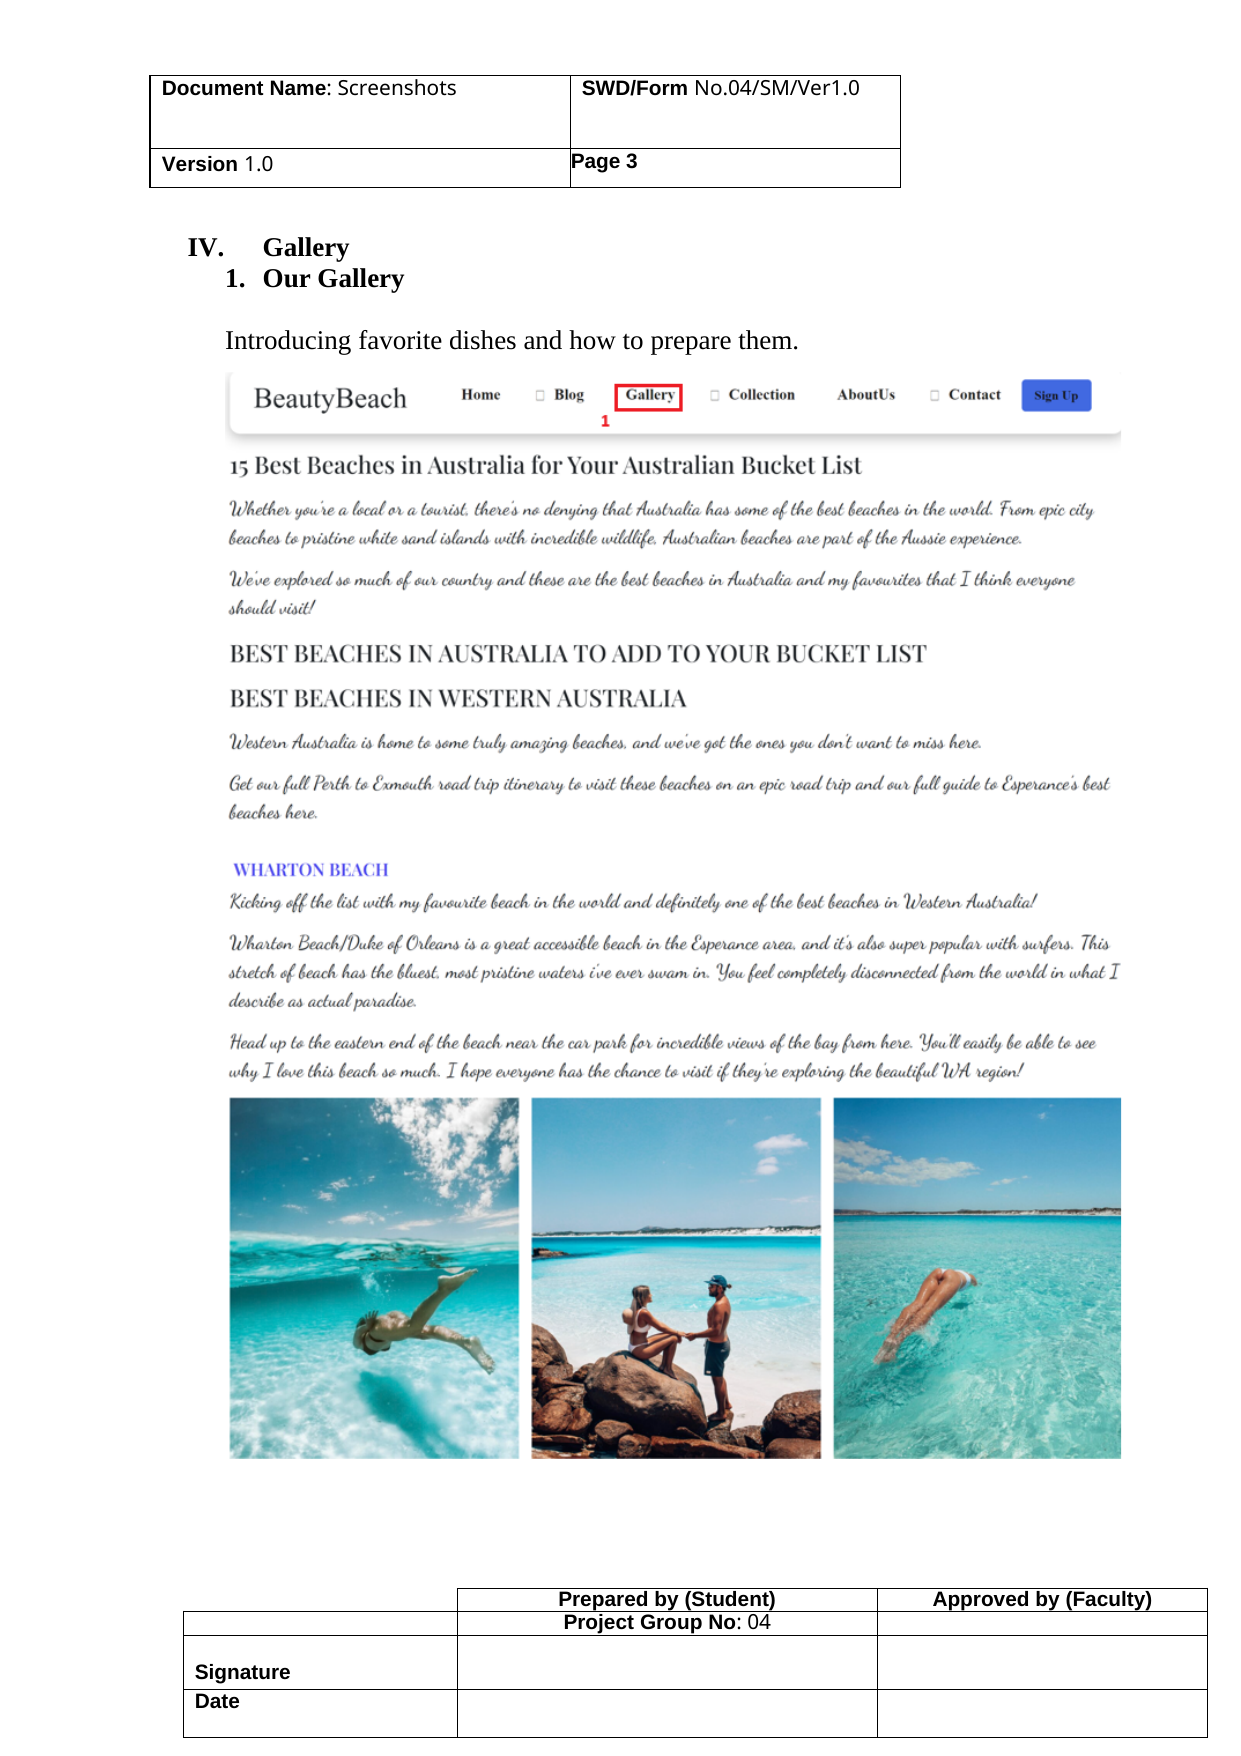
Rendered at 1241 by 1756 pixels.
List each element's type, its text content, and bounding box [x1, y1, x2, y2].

text Introducing favorite dishes and how to prepare them. [150, 324, 1165, 356]
list Gallery [187, 231, 1165, 262]
picture [225, 355, 1122, 1459]
list Our Gallery [225, 262, 1165, 293]
